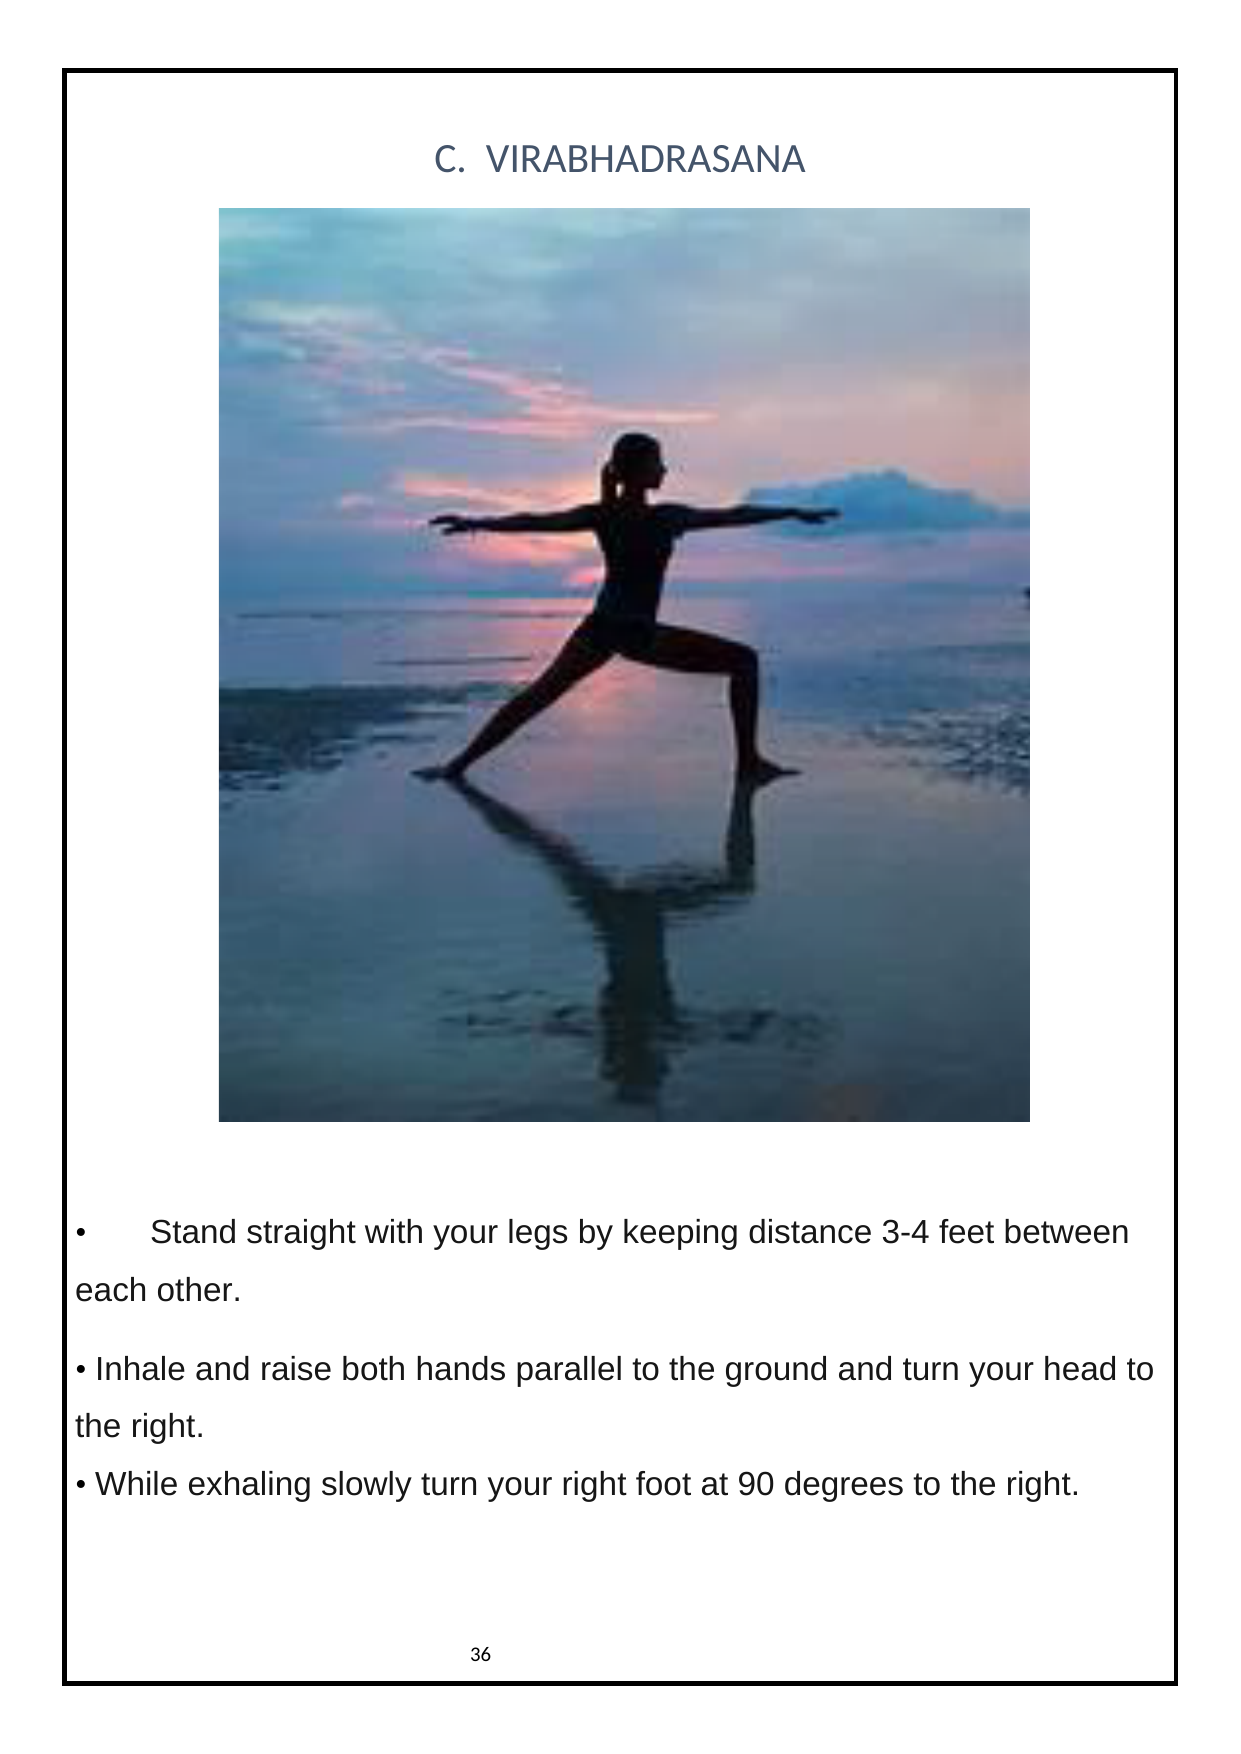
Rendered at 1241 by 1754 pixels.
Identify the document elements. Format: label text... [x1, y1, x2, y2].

text C. VIRABHADRASANA [75, 132, 1165, 183]
text • Inhale and raise both hands parallel to the ground and turn your head to the right. [75, 1349, 1165, 1445]
list Stand straight with your legs by keeping distance 3-4 feet between each other. [75, 1212, 1165, 1308]
text • While exhaling slowly turn your right foot at 90 degrees to the right. [75, 1464, 1165, 1503]
